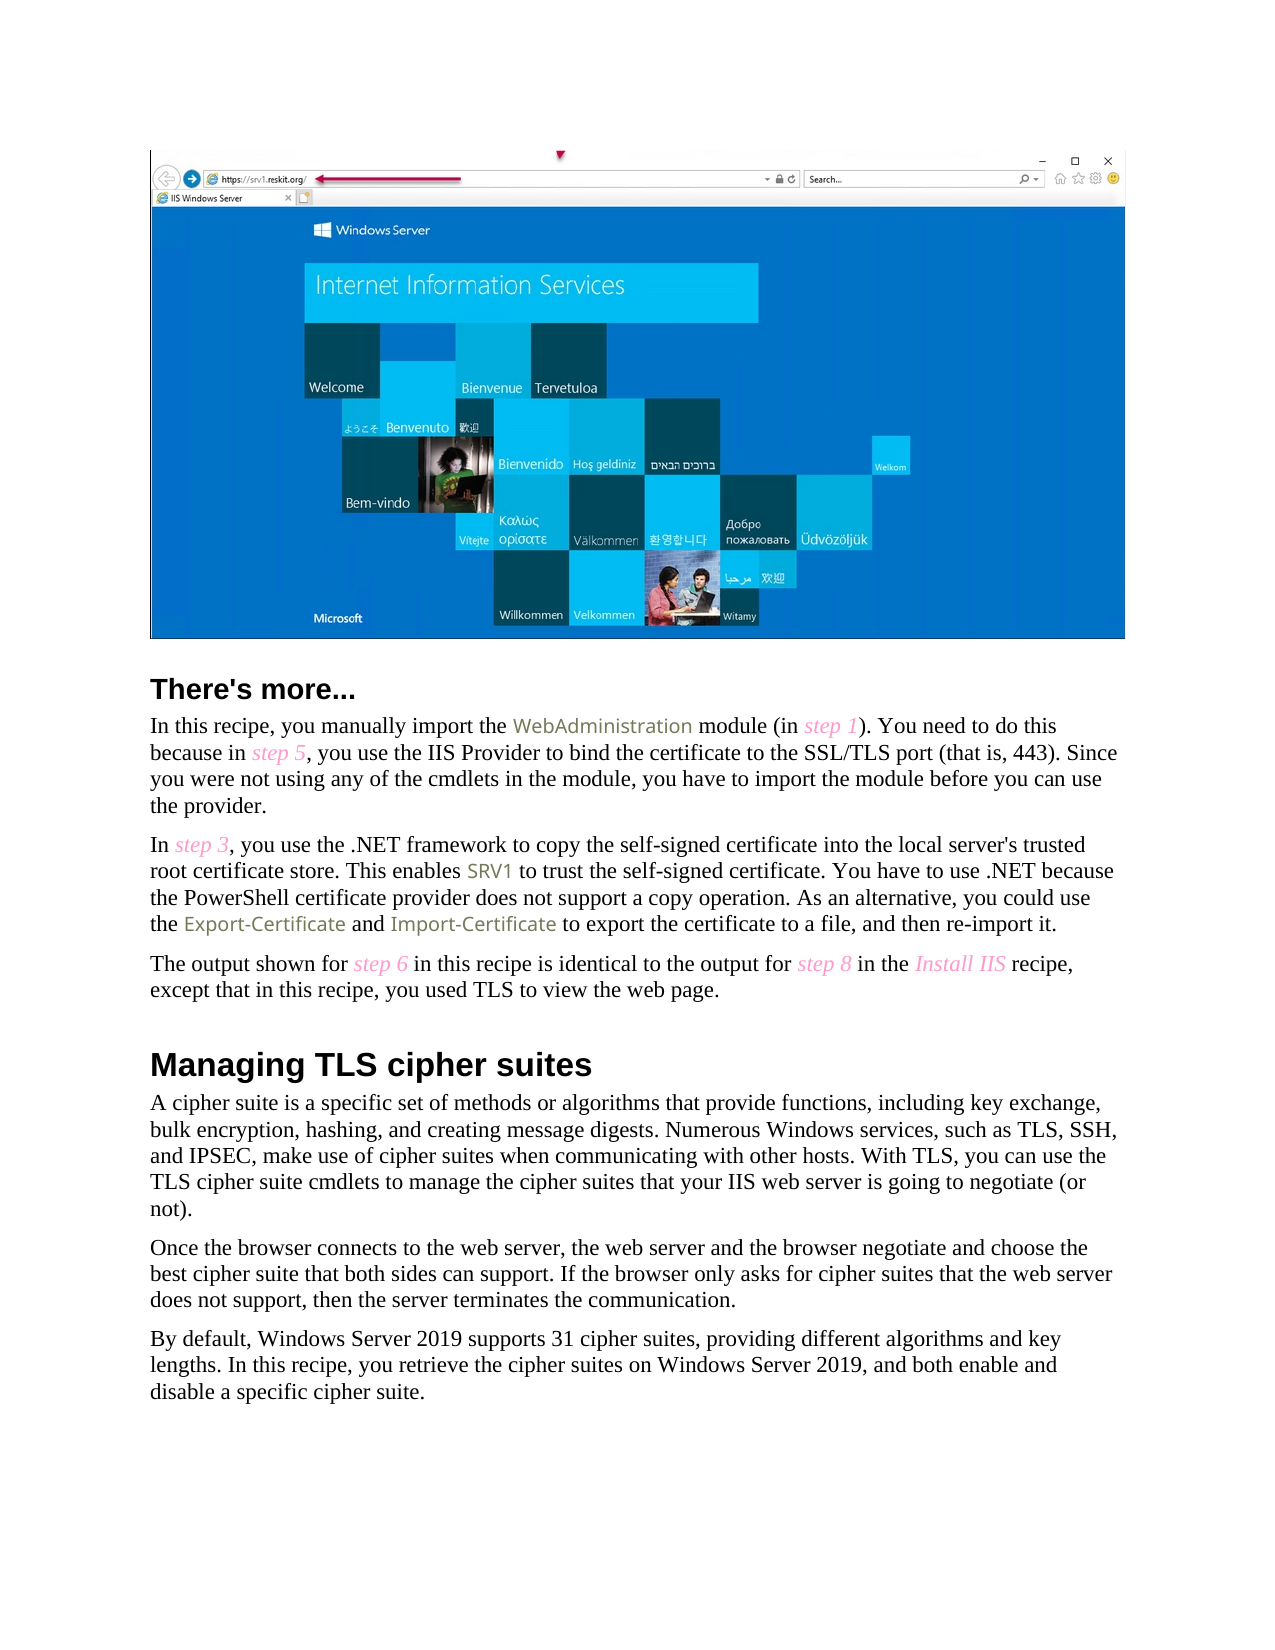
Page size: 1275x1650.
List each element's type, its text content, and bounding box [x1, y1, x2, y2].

text The output shown for step 6 in this recipe is identical to the output for step 8 in the Install IIS recipe, except that in this recipe, you used TLS to view the web page. [150, 950, 1125, 1003]
picture [150, 150, 1125, 639]
text Once the browser connects to the web server, the web server and the browser negotiate and choose the best cipher suite that both sides can support. If the browser only asks for cipher suites that the web server does not support, then the server terminates the communication. [150, 1233, 1125, 1313]
text By default, Windows Server 2019 supports 31 cipher suites, providing different algorithms and key lengths. In this recipe, you retrieve the cipher suites on Windows Server 2019, and both enable and disable a specific cipher suite. [150, 1325, 1125, 1404]
subtitle Managing TLS cipher suites [150, 1044, 1125, 1083]
text A cipher suite is a specific set of methods or algorithms that provide functions, including key exchange, bulk encryption, hashing, and creating message digests. Numerous Windows services, such as TLS, SSH, and IPSEC, make use of cipher suites when communicating with other hosts. With TLS, you can use the TLS cipher suite cmdlets to manage the cipher suites that your IIS web server is going to negotiate (or not). [150, 1089, 1125, 1221]
text In this recipe, you manually import the WebAdministration module (in step 1). You need to do this because in step 5, you use the IIS Provider to bind the certificate to the SSL/TLS port (that is, 443). Since you were not using any of the cmdlets in the module, you have to import the module before you can use the provider. [150, 712, 1125, 818]
subtitle There's more... [150, 672, 1125, 706]
text In step 3, you use the .NET framework to copy the self-signed certificate into the local server's trusted root certificate store. This enables SRV1 to trust the self-signed certificate. You have to use .NET because the PowerShell certificate provider does not support a copy operation. As an alternative, you could use the Export-Certificate and Import-Certificate to export the certificate to a file, and then re-import it. [150, 831, 1125, 938]
